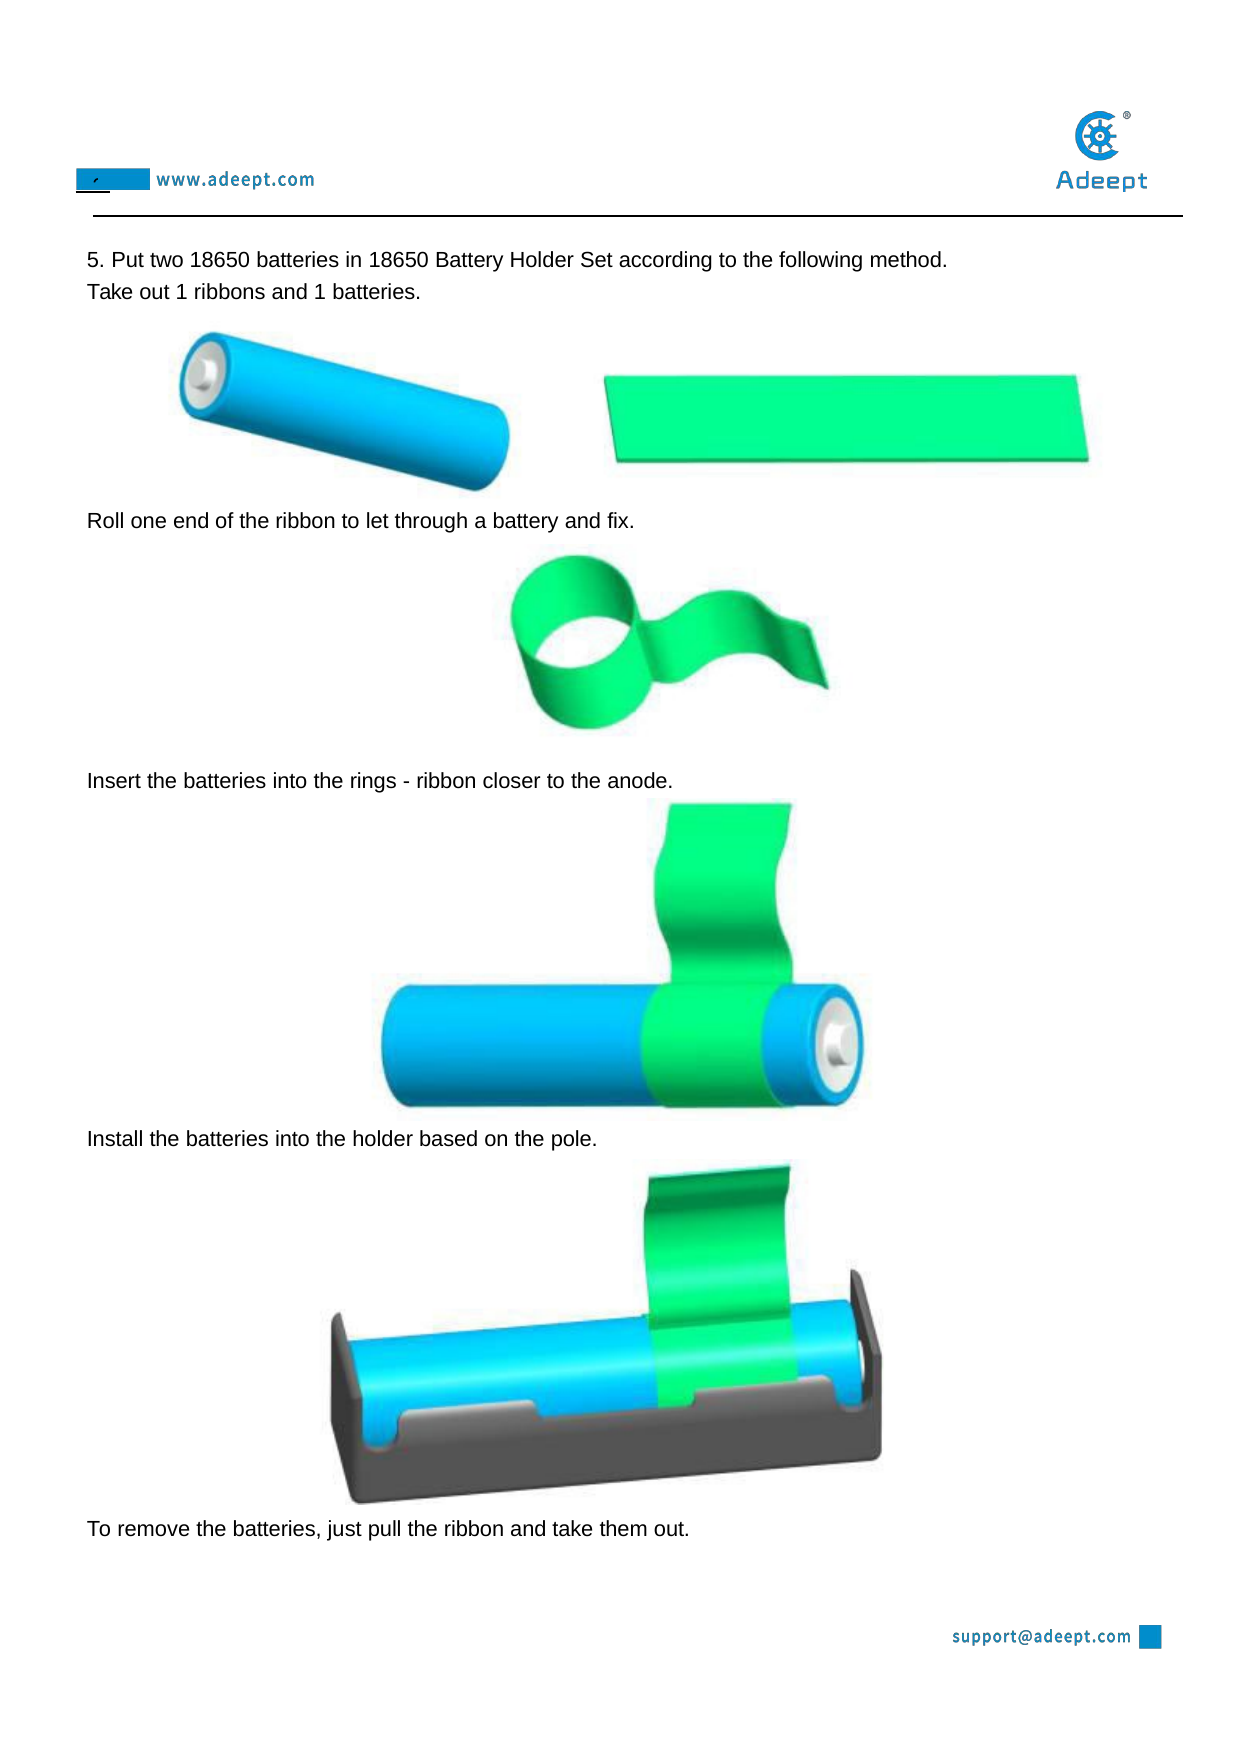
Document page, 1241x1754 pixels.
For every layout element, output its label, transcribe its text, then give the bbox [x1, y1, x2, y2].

picture [222, 798, 1041, 1121]
picture [252, 544, 1009, 756]
picture [75, 167, 343, 191]
picture [258, 1159, 1004, 1505]
text Roll one end of the ribbon to let through a battery and fix. [87, 508, 1178, 533]
picture [127, 311, 1132, 501]
text Insert the batteries into the rings - ribbon closer to the anode. [87, 768, 1178, 793]
text Install the batteries into the holder based on the pole. [87, 1126, 1178, 1151]
picture [946, 1625, 1139, 1649]
picture [1056, 111, 1147, 192]
text To remove the batteries, just pull the ribbon and take them out. [87, 1516, 1178, 1541]
list Put two 18650 batteries in 18650 Battery Holder Set according to the following method. Take out 1 ribbons and 1 batteries. [87, 246, 954, 304]
